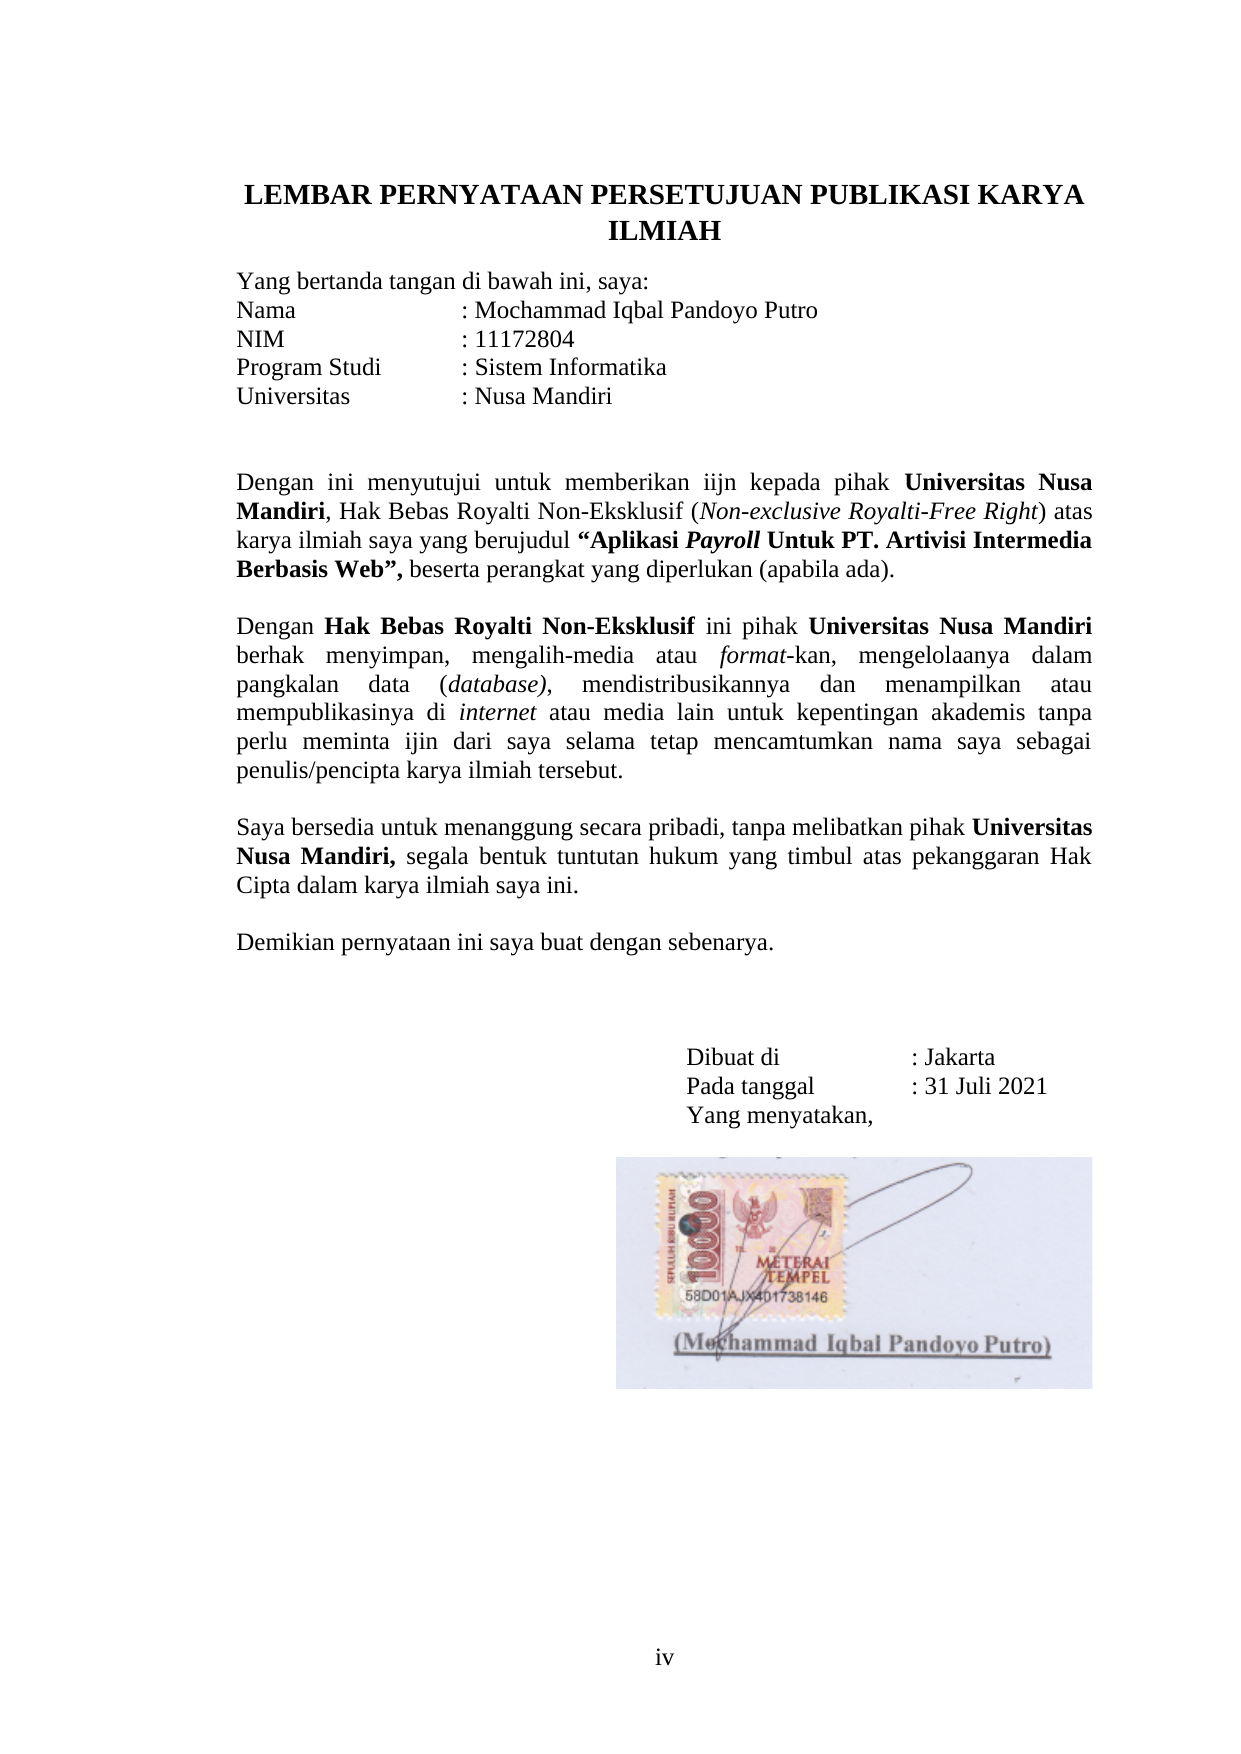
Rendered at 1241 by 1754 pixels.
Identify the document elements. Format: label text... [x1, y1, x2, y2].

text Saya bersedia untuk menanggung secara pribadi, tanpa melibatkan pihak Universitas Nusa Mandiri, segala bentuk tuntutan hukum yang timbul atas pekanggaran Hak Cipta dalam karya ilmiah saya ini. [236, 812, 1092, 899]
text Dengan Hak Bebas Royalti Non-Eksklusif ini pihak Universitas Nusa Mandiri berhak menyimpan, mengalih-media atau format-kan, mengelolaanya dalam pangkalan data (database), mendistribusikannya dan menampilkan atau mempublikasinya di internet atau media lain untuk kepentingan akademis tanpa perlu meminta ijin dari saya selama tetap mencamtumkan nama saya sebagai penulis/pencipta karya ilmiah tersebut. [236, 611, 1092, 784]
subtitle LEMBAR PERNYATAAN PERSETUJUAN PUBLIKASI KARYA ILMIAH [236, 177, 1092, 247]
text Universitas : Nusa Mandiri [236, 381, 1092, 410]
text Dengan ini menyutujui untuk memberikan iijn kepada pihak Universitas Nusa Mandiri, Hak Bebas Royalti Non-Eksklusif (Non-exclusive Royalti-Free Right) atas karya ilmiah saya yang berujudul “Aplikasi Payroll Untuk PT. Artivisi Intermedia Berbasis Web”, beserta perangkat yang diperlukan (apabila ada). [236, 467, 1092, 582]
text Program Studi : Sistem Informatika [236, 352, 1092, 381]
text Yang menyatakan, [686, 1100, 1092, 1129]
text Pada tanggal : 31 Juli 2021 [686, 1071, 1092, 1100]
text Dibuat di : Jakarta [686, 1042, 1092, 1071]
text NIM : 11172804 [236, 324, 1092, 352]
text Yang bertanda tangan di bawah ini, saya: [236, 266, 1092, 295]
text Demikian pernyataan ini saya buat dengan sebenarya. [236, 927, 1092, 956]
picture [616, 1157, 1093, 1389]
text Nama : Mochammad Iqbal Pandoyo Putro [236, 295, 1092, 324]
